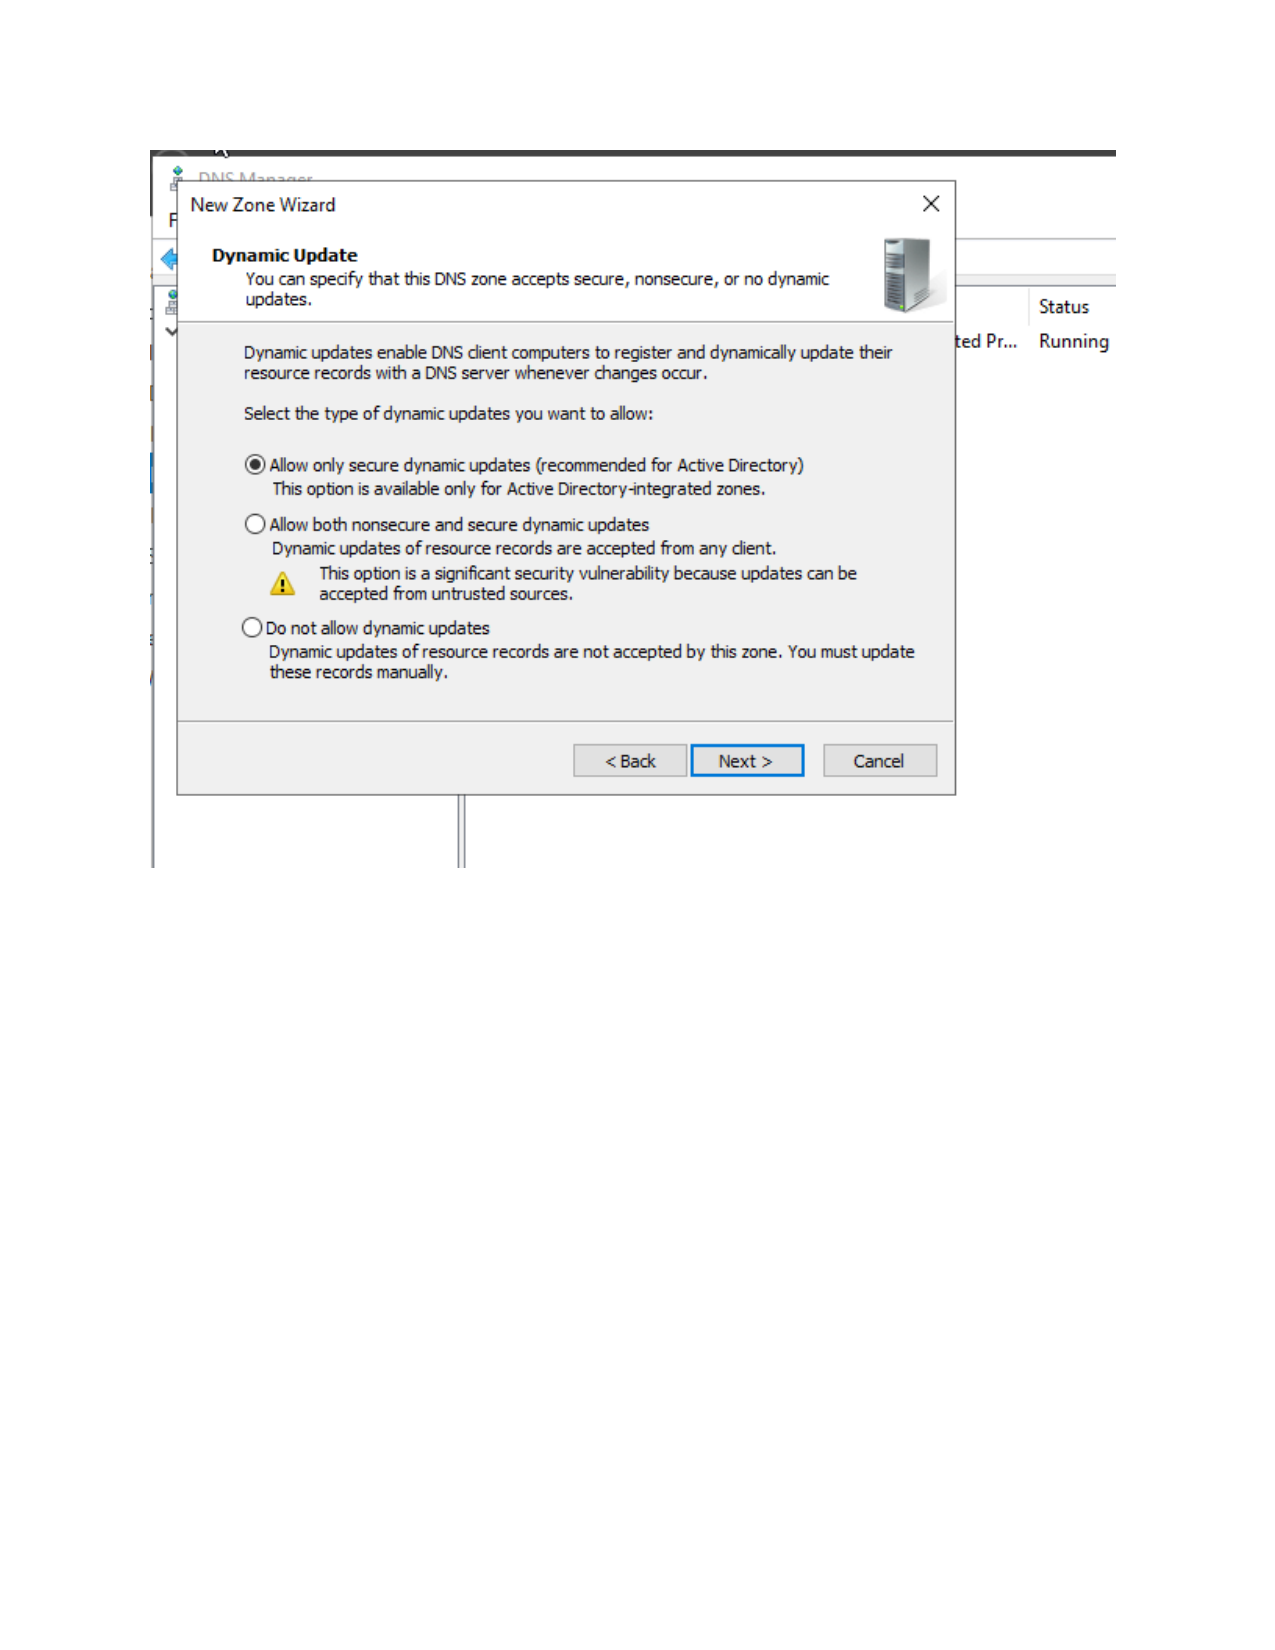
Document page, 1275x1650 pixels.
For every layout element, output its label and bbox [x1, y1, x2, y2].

picture [150, 150, 1116, 868]
